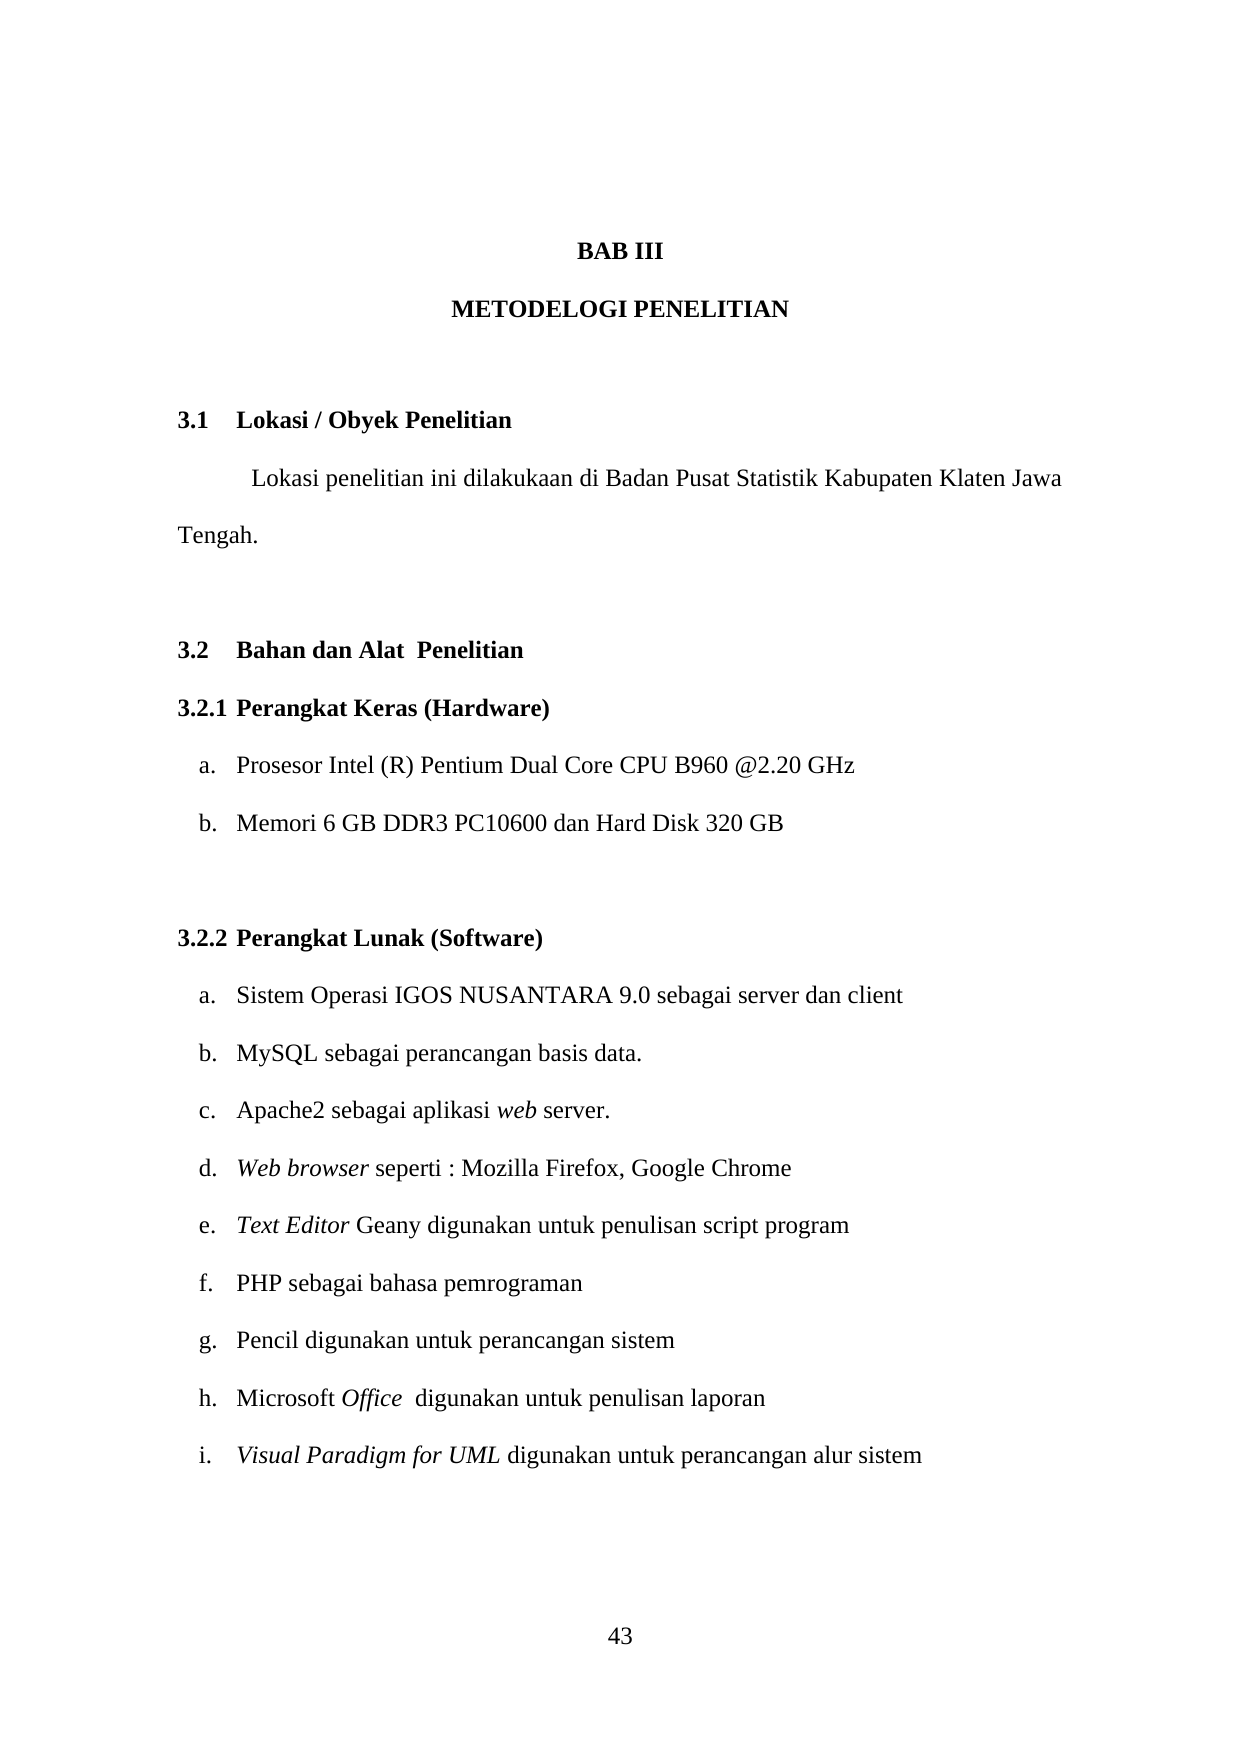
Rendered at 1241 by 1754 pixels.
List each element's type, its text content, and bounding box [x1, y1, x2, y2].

subtitle Perangkat Keras (Hardware) [177, 693, 1063, 721]
list Prosesor Intel (R) Pentium Dual Core CPU B960 @2.20 GHz [199, 750, 1063, 779]
list Memori 6 GB DDR3 PC10600 dan Hard Disk 320 GB [199, 808, 1063, 836]
list Visual Paradigm for UML digunakan untuk perancangan alur sistem [199, 1440, 1063, 1469]
subtitle METODELOGI PENELITIAN [177, 294, 1063, 322]
list Sistem Operasi IGOS NUSANTARA 9.0 sebagai server dan client [199, 980, 1063, 1009]
subtitle Bahan dan Alat Penelitian [177, 635, 1063, 664]
list MySQL sebagai perancangan basis data. [199, 1038, 1063, 1066]
subtitle BAB III [177, 236, 1063, 265]
subtitle Lokasi / Obyek Penelitian [177, 405, 1063, 434]
list Web browser seperti : Mozilla Firefox, Google Chrome [199, 1153, 1063, 1181]
list Microsoft Office digunakan untuk penulisan laporan [199, 1383, 1063, 1411]
list Pencil digunakan untuk perancangan sistem [199, 1325, 1063, 1354]
list Text Editor Geany digunakan untuk penulisan script program [199, 1210, 1063, 1239]
text Lokasi penelitian ini dilakukaan di Badan Pusat Statistik Kabupaten Klaten Jawa Tengah. [177, 463, 1063, 549]
list PHP sebagai bahasa pemrograman [199, 1268, 1063, 1296]
subtitle Perangkat Lunak (Software) [177, 923, 1063, 951]
list Apache2 sebagai aplikasi web server. [199, 1095, 1063, 1124]
